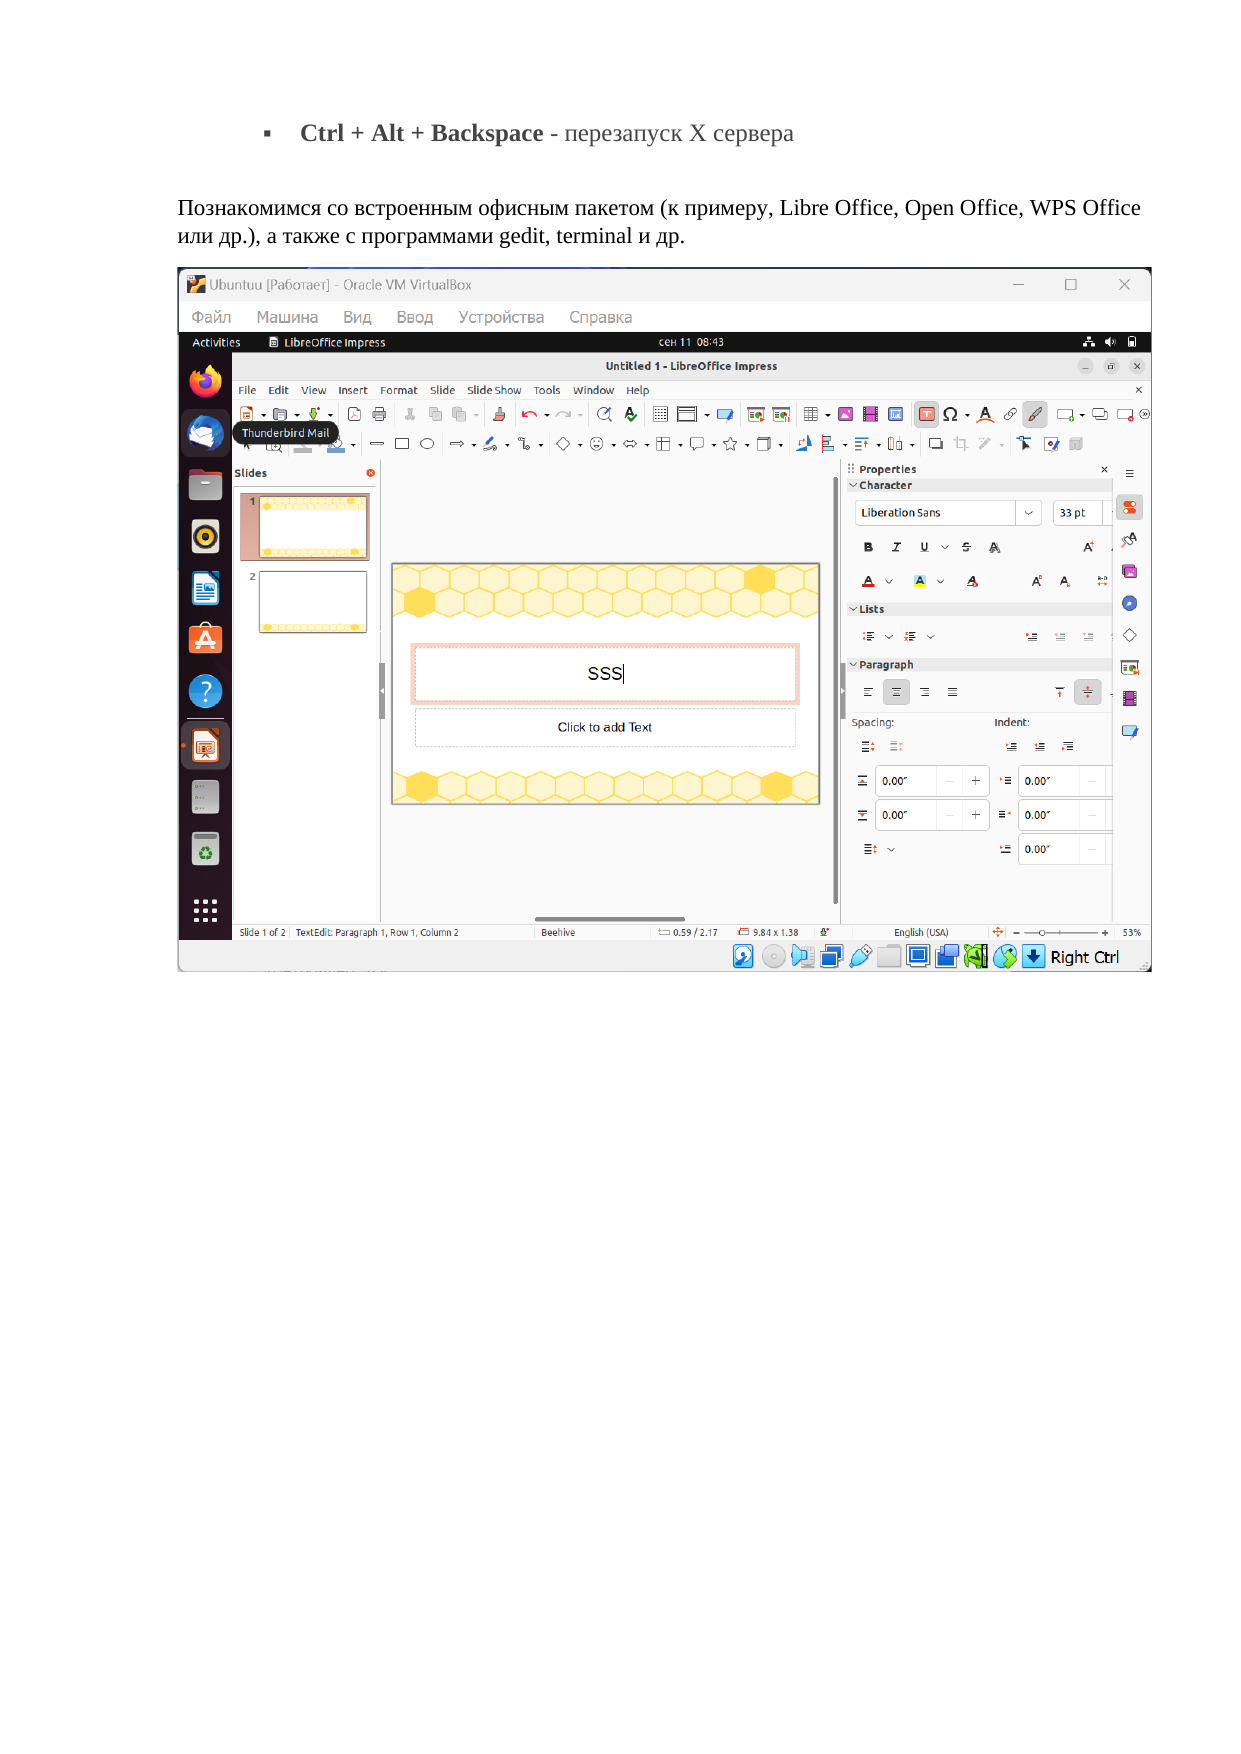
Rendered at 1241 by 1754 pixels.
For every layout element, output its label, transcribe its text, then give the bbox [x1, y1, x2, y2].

text Познакомимся со встроенным офисным пакетом (к примеру, Libre Office, Open Office, WPS Office или др.), а также с программами gedit, terminal и др. [177, 194, 1152, 248]
list Ctrl + Alt + Backspace - перезапуск Х сервера [262, 118, 1152, 147]
picture [177, 267, 1152, 972]
